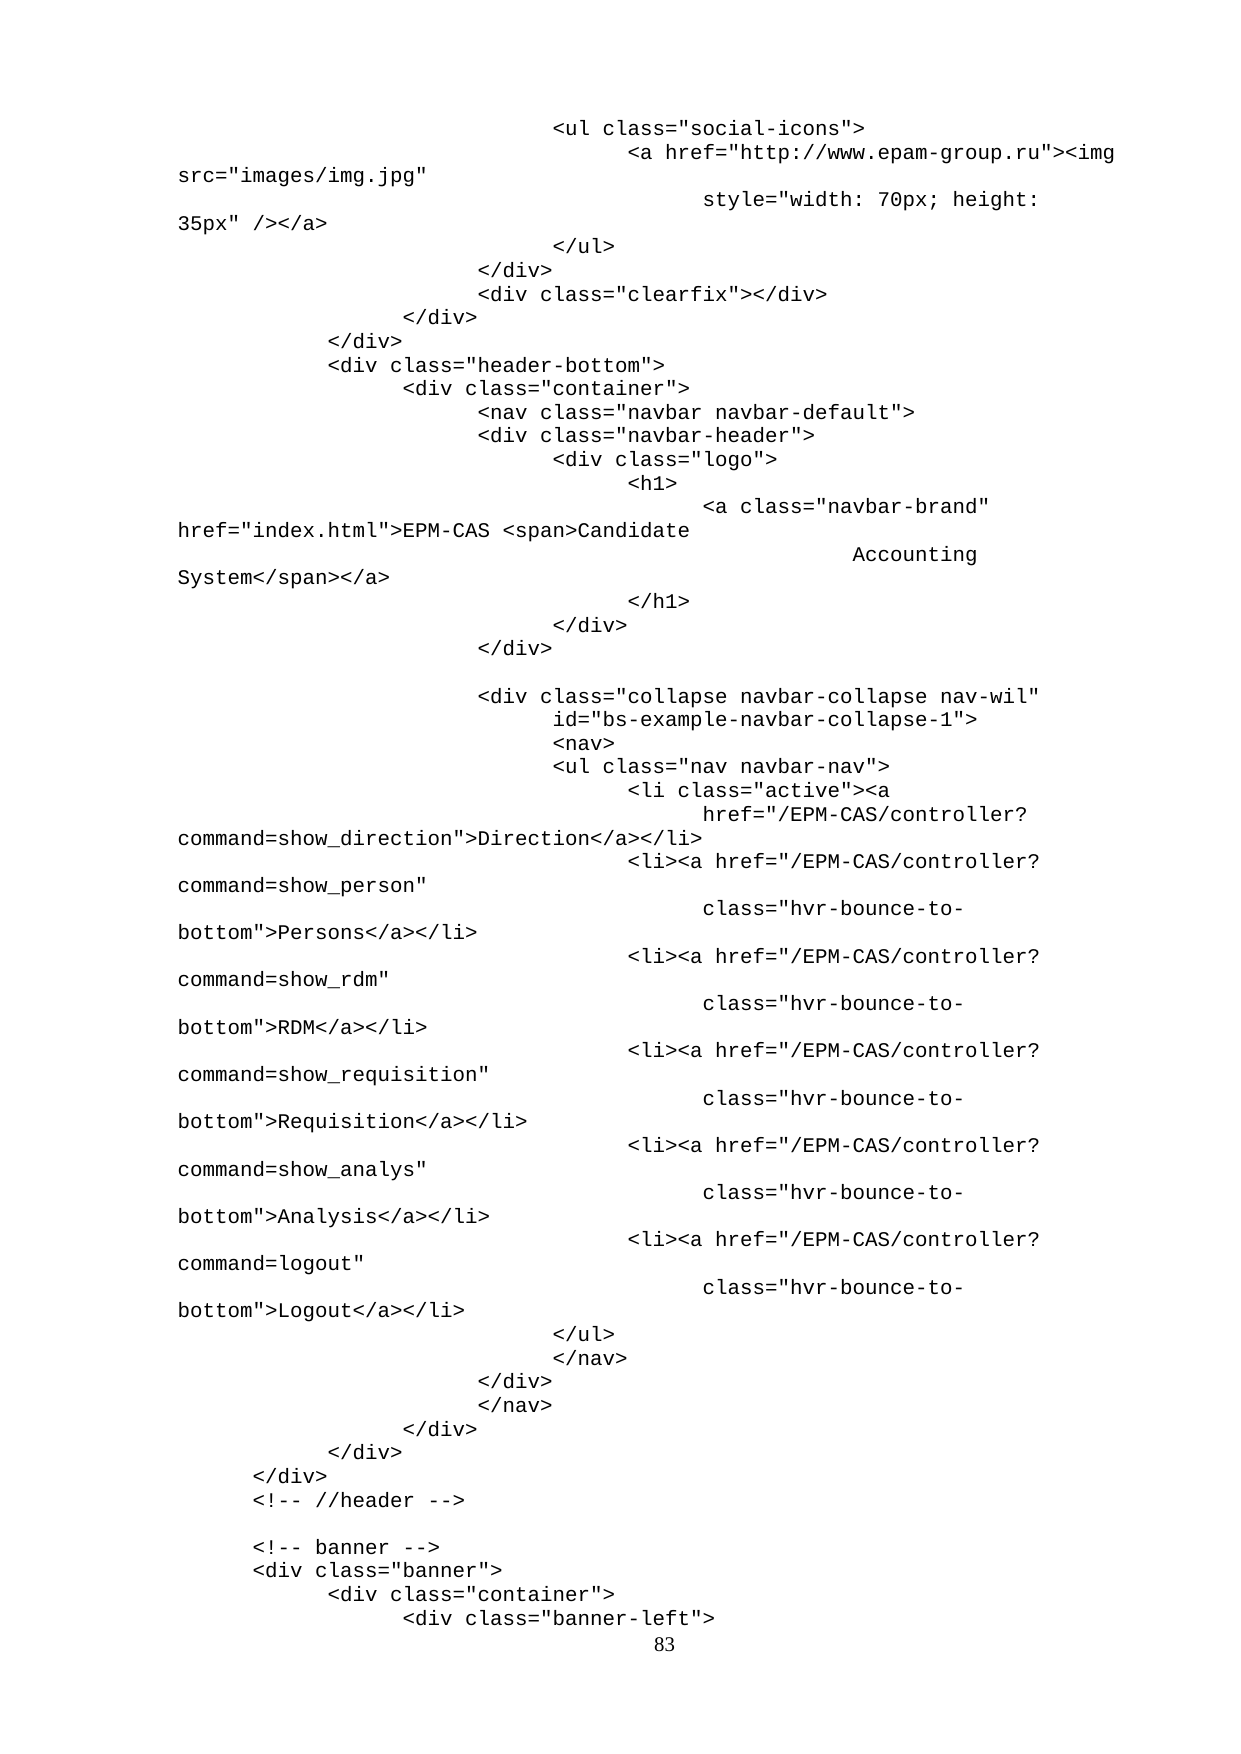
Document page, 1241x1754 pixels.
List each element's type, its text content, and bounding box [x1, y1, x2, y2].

text class="hvr-bounce-to-bottom">Logout</a></li> [177, 1277, 1152, 1324]
text class="hvr-bounce-to-bottom">Persons</a></li> [177, 898, 1152, 946]
text <a class="navbar-brand" href="index.html">EPM-CAS <span>Candidate [177, 496, 1152, 544]
text <li><a href="/EPM-CAS/controller?command=logout" [177, 1229, 1152, 1277]
text </div> [177, 1371, 1152, 1395]
text <div class="container"> [177, 1584, 1152, 1608]
text <h1> [177, 473, 1152, 496]
text </div> [177, 638, 1152, 662]
text <nav class="navbar navbar-default"> [177, 402, 1152, 426]
text <a href="http://www.epam-group.ru"><img src="images/img.jpg" [177, 142, 1152, 189]
text </div> [177, 615, 1152, 638]
text class="hvr-bounce-to-bottom">Analysis</a></li> [177, 1182, 1152, 1229]
text id="bs-example-navbar-collapse-1"> [177, 709, 1152, 733]
text <li><a href="/EPM-CAS/controller?command=show_person" [177, 851, 1152, 898]
text style="width: 70px; height: 35px" /></a> [177, 189, 1152, 236]
text <li><a href="/EPM-CAS/controller?command=show_requisition" [177, 1040, 1152, 1088]
text </ul> [177, 236, 1152, 260]
text <div class="banner"> [177, 1561, 1152, 1584]
text <!-- //header --> [177, 1489, 1152, 1513]
text <div class="header-bottom"> [177, 354, 1152, 378]
text href="/EPM-CAS/controller?command=show_direction">Direction</a></li> [177, 804, 1152, 851]
text class="hvr-bounce-to-bottom">Requisition</a></li> [177, 1088, 1152, 1135]
text <div class="banner-left"> [177, 1608, 1152, 1631]
text <div class="clearfix"></div> [177, 284, 1152, 307]
text <ul class="social-icons"> [177, 118, 1152, 142]
text class="hvr-bounce-to-bottom">RDM</a></li> [177, 993, 1152, 1040]
text </div> [177, 1466, 1152, 1489]
text <!-- banner --> [177, 1537, 1152, 1561]
text Accounting System</span></a> [177, 544, 1152, 591]
text <div class="container"> [177, 378, 1152, 402]
text </ul> [177, 1324, 1152, 1348]
text <div class="navbar-header"> [177, 426, 1152, 449]
text </h1> [177, 591, 1152, 615]
text <li class="active"><a [177, 780, 1152, 804]
text </div> [177, 1442, 1152, 1466]
text </nav> [177, 1395, 1152, 1419]
text </nav> [177, 1348, 1152, 1371]
text <li><a href="/EPM-CAS/controller?command=show_rdm" [177, 946, 1152, 993]
text <div class="collapse navbar-collapse nav-wil" [177, 686, 1152, 709]
text </div> [177, 331, 1152, 354]
text </div> [177, 307, 1152, 331]
text </div> [177, 260, 1152, 284]
text <ul class="nav navbar-nav"> [177, 757, 1152, 780]
text <div class="logo"> [177, 449, 1152, 473]
text <nav> [177, 733, 1152, 757]
text </div> [177, 1419, 1152, 1442]
text <li><a href="/EPM-CAS/controller?command=show_analys" [177, 1135, 1152, 1182]
